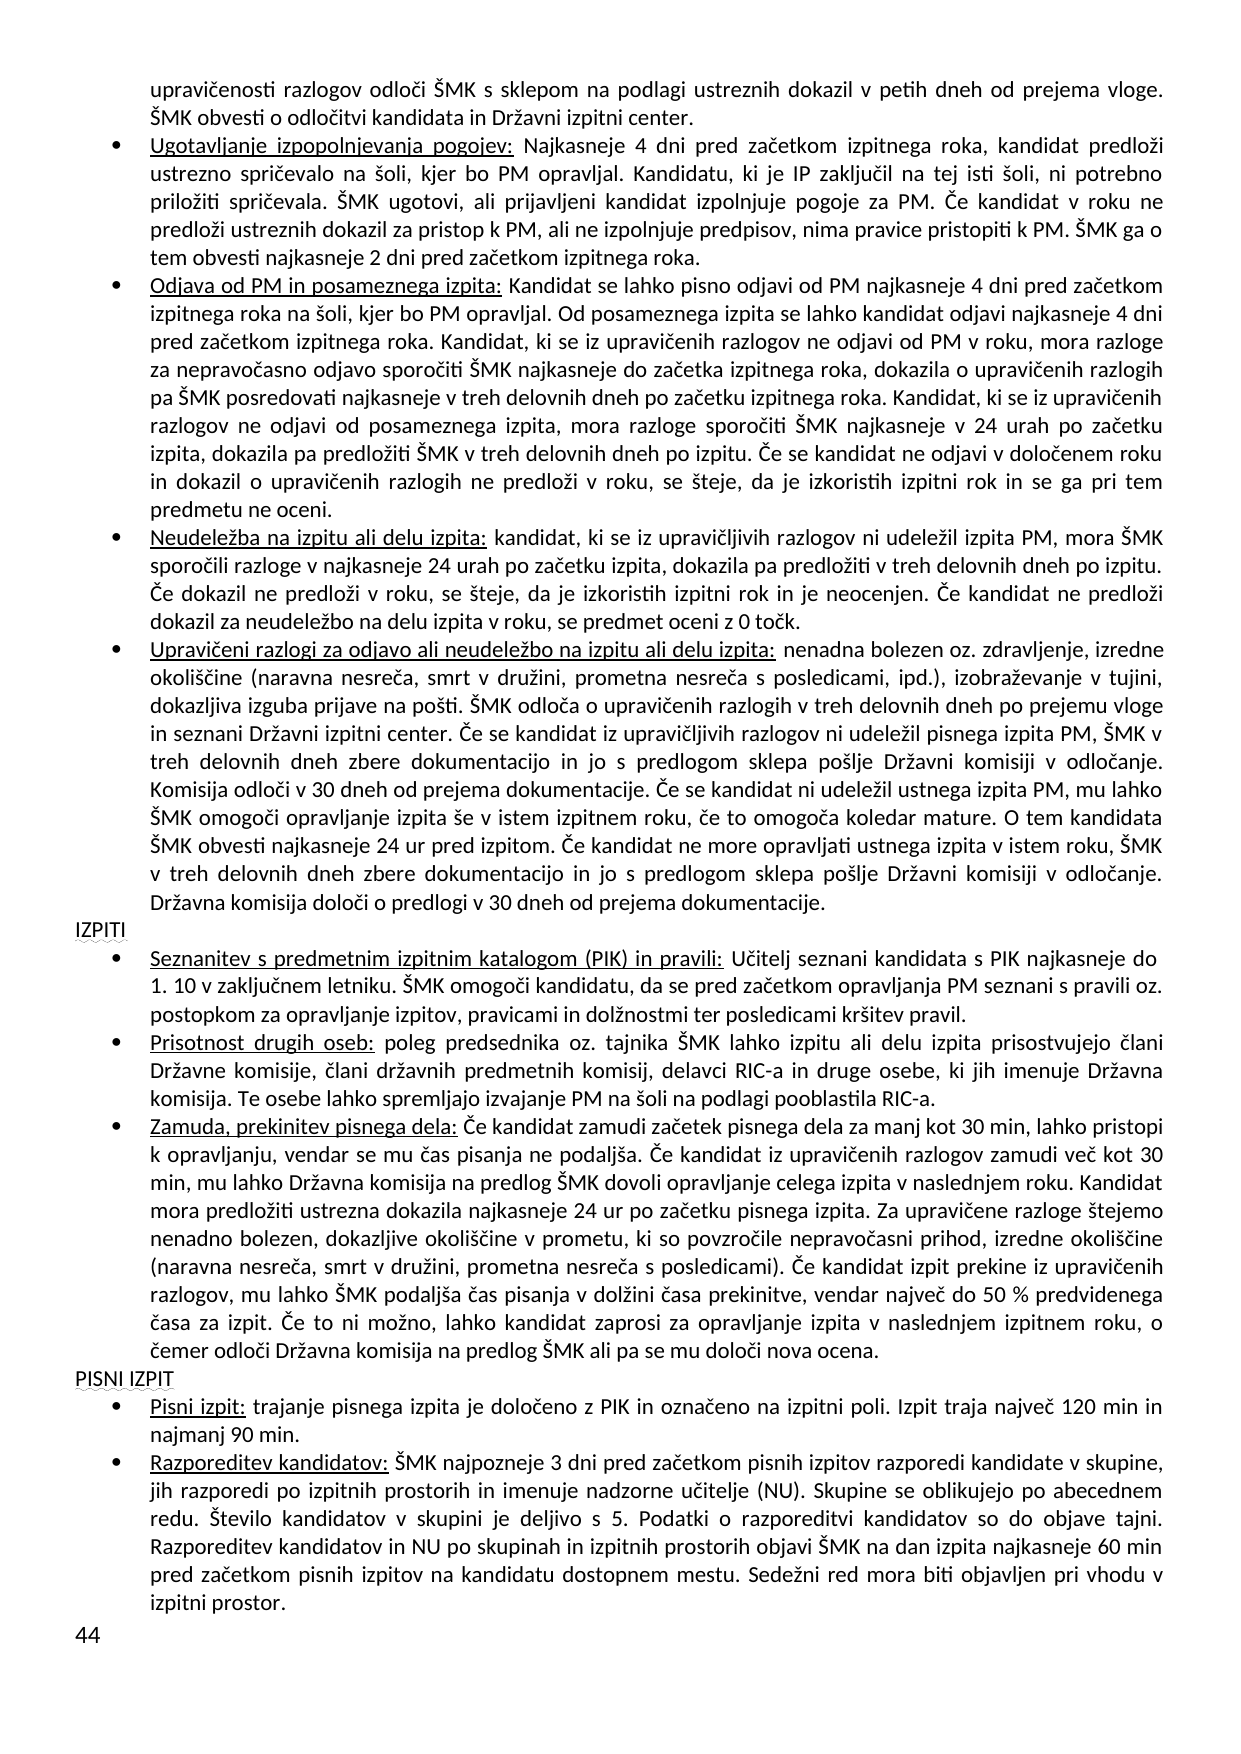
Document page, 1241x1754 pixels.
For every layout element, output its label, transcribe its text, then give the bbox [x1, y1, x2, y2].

list Seznanitev s predmetnim izpitnim katalogom (PIK) in pravili: Učitelj seznani kandidata s PIK najkasneje do 1. 10 v zaključnem letniku. ŠMK omogoči kandidatu, da se pred začetkom opravljanja PM seznani s pravili oz. postopkom za opravljanje izpitov, pravicami in dolžnostmi ter posledicami kršitev pravil. [112, 944, 1165, 1028]
list Neudeležba na izpitu ali delu izpita: kandidat, ki se iz upravičljivih razlogov ni udeležil izpita PM, mora ŠMK sporočili razloge v najkasneje 24 urah po začetku izpita, dokazila pa predložiti v treh delovnih dneh po izpitu. Če dokazil ne predloži v roku, se šteje, da je izkoristih izpitni rok in je neocenjen. Če kandidat ne predloži dokazil za neudeležbo na delu izpita v roku, se predmet oceni z 0 točk. [112, 523, 1165, 635]
list Razporeditev kandidatov: ŠMK najpozneje 3 dni pred začetkom pisnih izpitov razporedi kandidate v skupine, jih razporedi po izpitnih prostorih in imenuje nadzorne učitelje (NU). Skupine se oblikujejo po abecednem redu. Število kandidatov v skupini je deljivo s 5. Podatki o razporeditvi kandidatov so do objave tajni. Razporeditev kandidatov in NU po skupinah in izpitnih prostorih objavi ŠMK na dan izpita najkasneje 60 min pred začetkom pisnih izpitov na kandidatu dostopnem mestu. Sedežni red mora biti objavljen pri vhodu v izpitni prostor. [112, 1448, 1165, 1616]
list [112, 75, 1165, 131]
list Pisni izpit: trajanje pisnega izpita je določeno z PIK in označeno na izpitni poli. Izpit traja največ 120 min in najmanj 90 min. [112, 1392, 1165, 1448]
list Ugotavljanje izpopolnjevanja pogojev: Najkasneje 4 dni pred začetkom izpitnega roka, kandidat predloži ustrezno spričevalo na šoli, kjer bo PM opravljal. Kandidatu, ki je IP zaključil na tej isti šoli, ni potrebno priložiti spričevala. ŠMK ugotovi, ali prijavljeni kandidat izpolnjuje pogoje za PM. Če kandidat v roku ne predloži ustreznih dokazil za pristop k PM, ali ne izpolnjuje predpisov, nima pravice pristopiti k PM. ŠMK ga o tem obvesti najkasneje 2 dni pred začetkom izpitnega roka. [112, 131, 1165, 271]
list Upravičeni razlogi za odjavo ali neudeležbo na izpitu ali delu izpita: nenadna bolezen oz. zdravljenje, izredne okoliščine (naravna nesreča, smrt v družini, prometna nesreča s posledicami, ipd.), izobraževanje v tujini, dokazljiva izguba prijave na pošti. ŠMK odloča o upravičenih razlogih v treh delovnih dneh po prejemu vloge in seznani Državni izpitni center. Če se kandidat iz upravičljivih razlogov ni udeležil pisnega izpita PM, ŠMK v treh delovnih dneh zbere dokumentacijo in jo s predlogom sklepa pošlje Državni komisiji v odločanje. Komisija odloči v 30 dneh od prejema dokumentacije. Če se kandidat ni udeležil ustnega izpita PM, mu lahko ŠMK omogoči opravljanje izpita še v istem izpitnem roku, če to omogoča koledar mature. O tem kandidata ŠMK obvesti najkasneje 24 ur pred izpitom. Če kandidat ne more opravljati ustnega izpita v istem roku, ŠMK v treh delovnih dneh zbere dokumentacijo in jo s predlogom sklepa pošlje Državni komisiji v odločanje. Državna komisija določi o predlogi v 30 dneh od prejema dokumentacije. [112, 635, 1165, 916]
text IZPITI [75, 916, 1165, 944]
list Prisotnost drugih oseb: poleg predsednika oz. tajnika ŠMK lahko izpitu ali delu izpita prisostvujejo člani Državne komisije, člani državnih predmetnih komisij, delavci RIC-a in druge osebe, ki jih imenuje Državna komisija. Te osebe lahko spremljajo izvajanje PM na šoli na podlagi pooblastila RIC-a. [112, 1028, 1165, 1112]
text PISNI IZPIT [75, 1364, 1165, 1392]
list Zamuda, prekinitev pisnega dela: Če kandidat zamudi začetek pisnega dela za manj kot 30 min, lahko pristopi k opravljanju, vendar se mu čas pisanja ne podaljša. Če kandidat iz upravičenih razlogov zamudi več kot 30 min, mu lahko Državna komisija na predlog ŠMK dovoli opravljanje celega izpita v naslednjem roku. Kandidat mora predložiti ustrezna dokazila najkasneje 24 ur po začetku pisnega izpita. Za upravičene razloge štejemo nenadno bolezen, dokazljive okoliščine v prometu, ki so povzročile nepravočasni prihod, izredne okoliščine (naravna nesreča, smrt v družini, prometna nesreča s posledicami). Če kandidat izpit prekine iz upravičenih razlogov, mu lahko ŠMK podaljša čas pisanja v dolžini časa prekinitve, vendar največ do 50 % predvidenega časa za izpit. Če to ni možno, lahko kandidat zaprosi za opravljanje izpita v naslednjem izpitnem roku, o čemer odloči Državna komisija na predlog ŠMK ali pa se mu določi nova ocena. [112, 1112, 1165, 1364]
list Odjava od PM in posameznega izpita: Kandidat se lahko pisno odjavi od PM najkasneje 4 dni pred začetkom izpitnega roka na šoli, kjer bo PM opravljal. Od posameznega izpita se lahko kandidat odjavi najkasneje 4 dni pred začetkom izpitnega roka. Kandidat, ki se iz upravičenih razlogov ne odjavi od PM v roku, mora razloge za nepravočasno odjavo sporočiti ŠMK najkasneje do začetka izpitnega roka, dokazila o upravičenih razlogih pa ŠMK posredovati najkasneje v treh delovnih dneh po začetku izpitnega roka. Kandidat, ki se iz upravičenih razlogov ne odjavi od posameznega izpita, mora razloge sporočiti ŠMK najkasneje v 24 urah po začetku izpita, dokazila pa predložiti ŠMK v treh delovnih dneh po izpitu. Če se kandidat ne odjavi v določenem roku in dokazil o upravičenih razlogih ne predloži v roku, se šteje, da je izkoristih izpitni rok in se ga pri tem predmetu ne oceni. [112, 271, 1165, 523]
